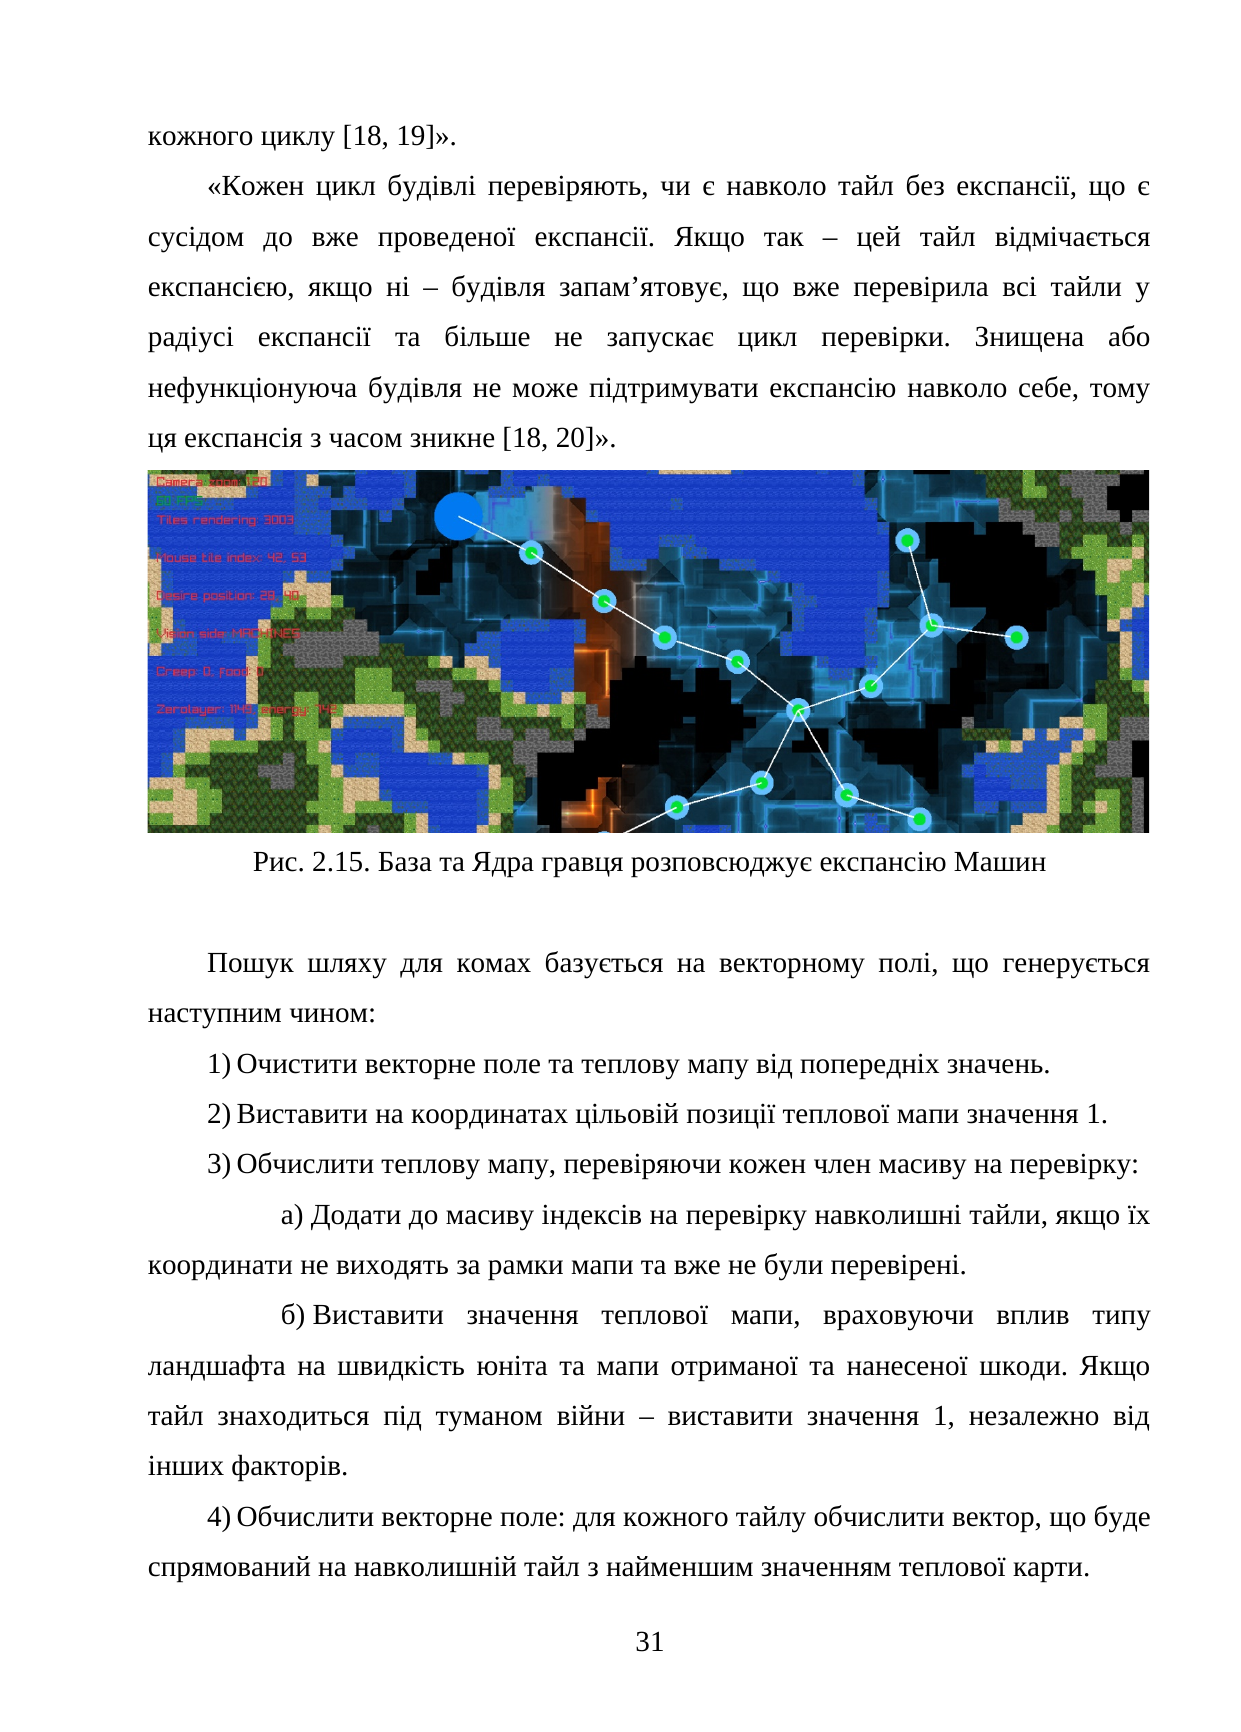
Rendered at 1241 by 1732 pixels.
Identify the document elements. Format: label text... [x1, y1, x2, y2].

picture [147, 470, 1150, 833]
list Виставити на координатах цільовій позиції теплової мапи значення 1. [148, 1096, 1152, 1130]
text Пошук шляху для комах базується на векторному полі, що генерується наступним чином: [148, 945, 1152, 1029]
list Обчислити теплову мапу, перевіряючи кожен член масиву на перевірку: [148, 1146, 1152, 1180]
list Додати до масиву індексів на перевірку навколишні тайли, якщо їх координати не виходять за рамки мапи та вже не були перевірені. [148, 1197, 1152, 1281]
text «Кожен цикл будівлі перевіряють, чи є навколо тайл без експансії, що є сусідом до вже проведеної експансії. Якщо так – цей тайл відмічається експансією, якщо ні – будівля запам’ятовує, що вже перевірила всі тайли у радіусі експансії та більше не запускає цикл перевірки. Знищена або нефункціонуюча будівля не може підтримувати експансію навколо себе, тому ця експансія з часом зникне [18, 20]». [148, 168, 1152, 453]
list Очистити векторне поле та теплову мапу від попередніх значень. [148, 1046, 1152, 1079]
list Обчислити векторне поле: для кожного тайлу обчислити вектор, що буде спрямований на навколишній тайл з найменшим значенням теплової карти. [148, 1499, 1152, 1582]
text Рис. 2.15. База та Ядра гравця розповсюджує експансію Машин [148, 844, 1152, 878]
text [148, 118, 1152, 152]
list Виставити значення теплової мапи, враховуючи вплив типу ландшафта на швидкість юніта та мапи отриманої та нанесеної шкоди. Якщо тайл знаходиться під туманом війни – виставити значення 1, незалежно від інших факторів. [148, 1297, 1152, 1482]
